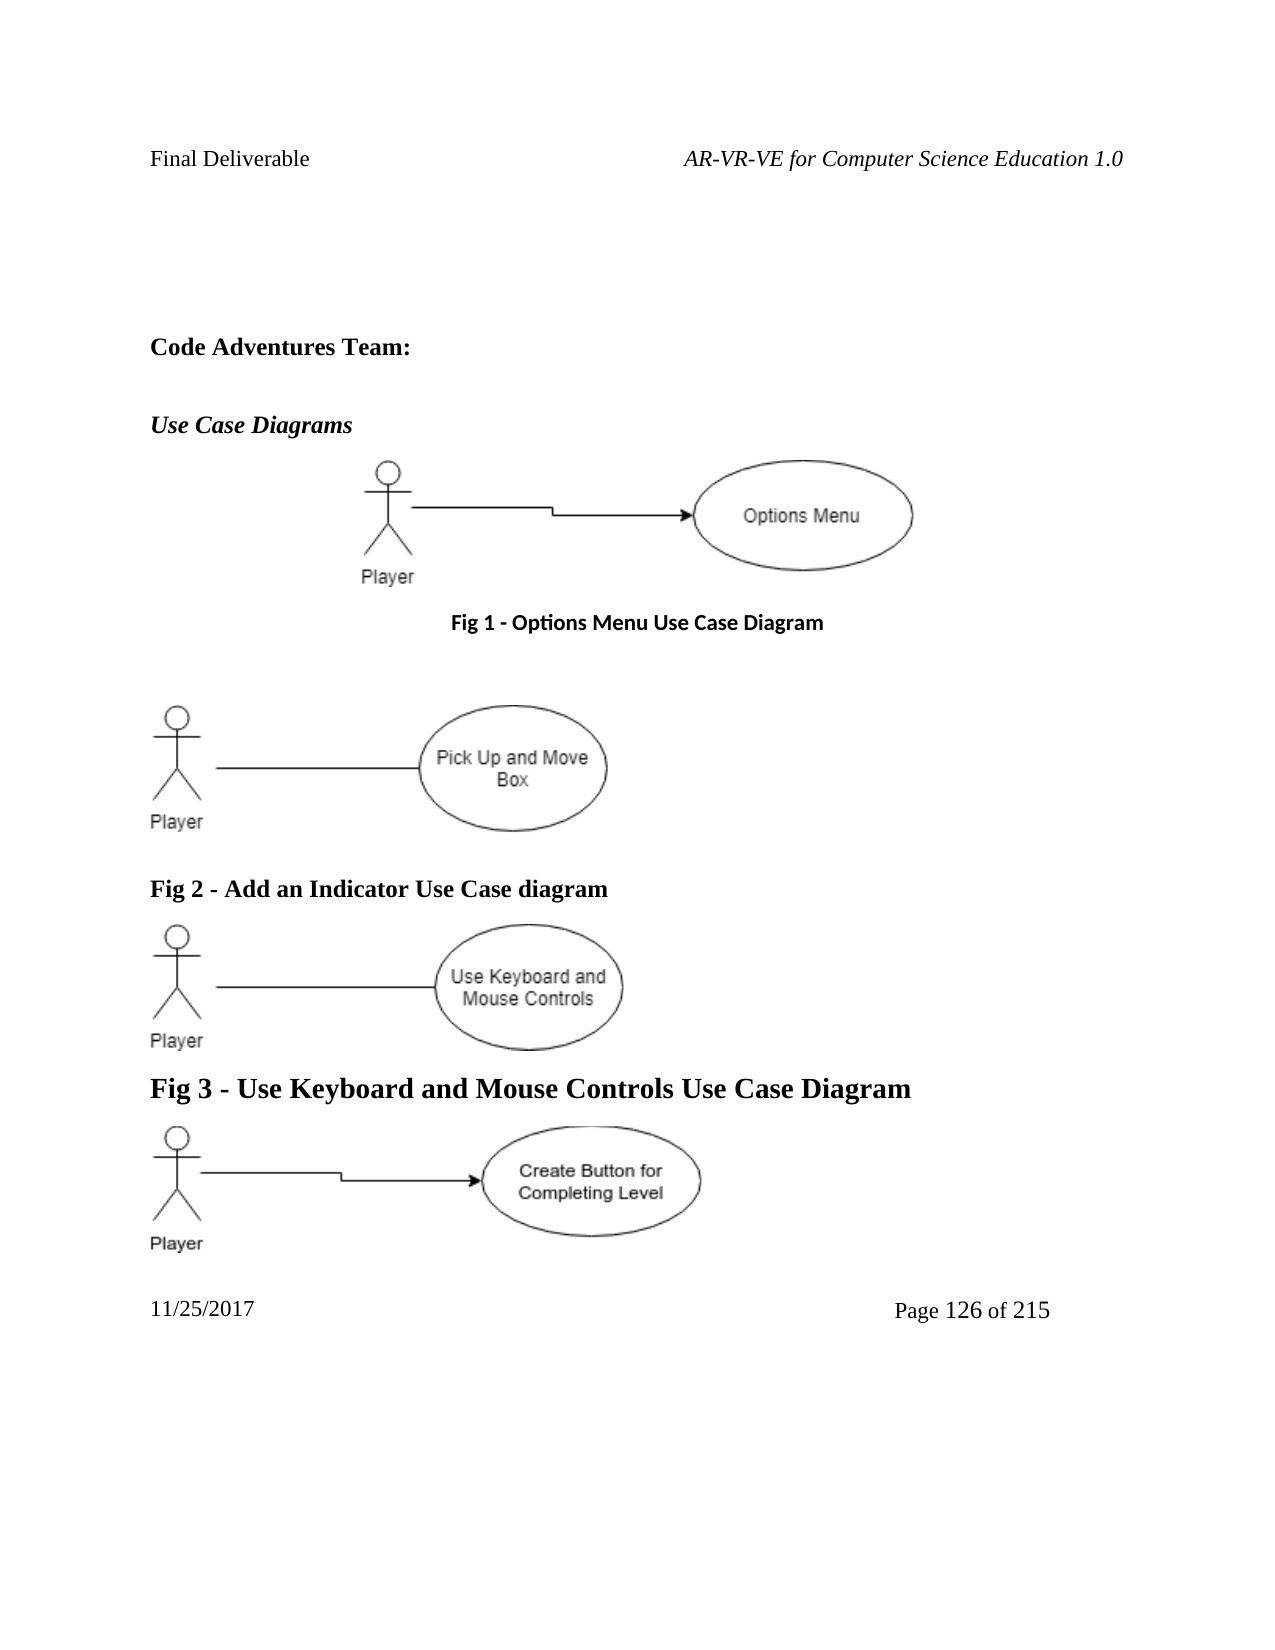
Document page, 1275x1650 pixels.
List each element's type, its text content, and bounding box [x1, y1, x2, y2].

text Fig 1 - Options Menu Use Case Diagram [150, 608, 1125, 636]
picture [361, 460, 914, 587]
picture [150, 705, 608, 854]
picture [150, 924, 624, 1051]
text Fig 2 - Add an Indicator Use Case diagram [150, 874, 1125, 903]
subtitle Use Case Diagrams [150, 411, 1125, 439]
subtitle Code Adventures Team: [150, 332, 1125, 361]
text Fig 3 - Use Keyboard and Mouse Controls Use Case Diagram [150, 1072, 1125, 1105]
picture [150, 1126, 702, 1253]
